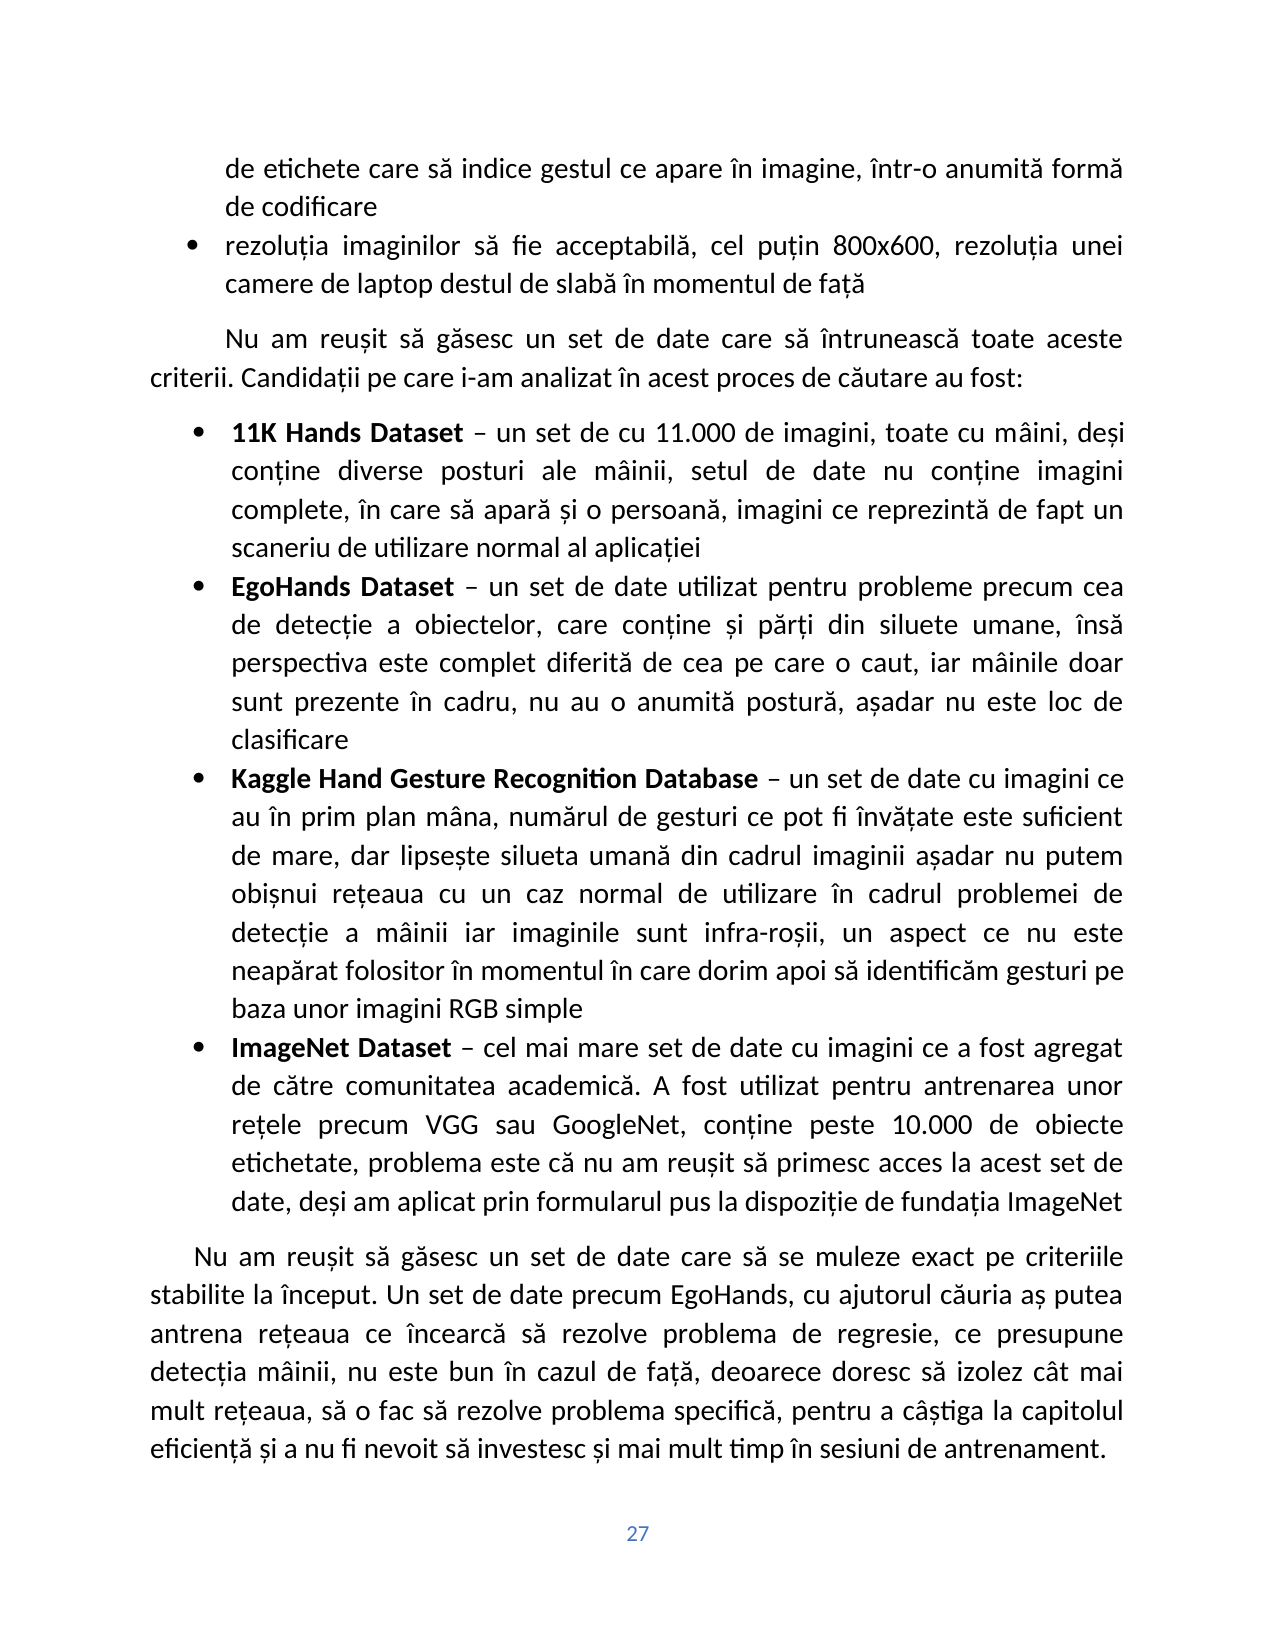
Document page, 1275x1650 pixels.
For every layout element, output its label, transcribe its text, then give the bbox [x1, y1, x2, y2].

list ImageNet Dataset – cel mai mare set de date cu imagini ce a fost agregat de către comunitatea academică. A fost utilizat pentru antrenarea unor rețele precum VGG sau GoogleNet, conține peste 10.000 de obiecte etichetate, problema este că nu am reușit să primesc acces la acest set de date, deși am aplicat prin formularul pus la dispoziție de fundația ImageNet [194, 1029, 1125, 1218]
list EgoHands Dataset – un set de date utilizat pentru probleme precum cea de detecție a obiectelor, care conține și părți din siluete umane, însă perspectiva este complet diferită de cea pe care o caut, iar mâinile doar sunt prezente în cadru, nu au o anumită postură, așadar nu este loc de clasificare [194, 568, 1125, 757]
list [187, 150, 1125, 224]
list 11K Hands Dataset – un set de cu 11.000 de imagini, toate cu mâini, deși conține diverse posturi ale mâinii, setul de date nu conține imagini complete, în care să apară și o persoană, imagini ce reprezintă de fapt un scaneriu de utilizare normal al aplicației [194, 414, 1125, 565]
text Nu am reușit să găsesc un set de date care să se muleze exact pe criteriile stabilite la început. Un set de date precum EgoHands, cu ajutorul căuria aș putea antrena rețeaua ce încearcă să rezolve problema de regresie, ce presupune detecția mâinii, nu este bun în cazul de față, deoarece doresc să izolez cât mai mult rețeaua, să o fac să rezolve problema specifică, pentru a câștiga la capitolul eficiență și a nu fi nevoit să investesc și mai mult timp în sesiuni de antrenament. [150, 1238, 1125, 1466]
list rezoluția imaginilor să fie acceptabilă, cel puțin 800x600, rezoluția unei camere de laptop destul de slabă în momentul de față [187, 227, 1125, 301]
list Kaggle Hand Gesture Recognition Database – un set de date cu imagini ce au în prim plan mâna, numărul de gesturi ce pot fi învățate este suficient de mare, dar lipsește silueta umană din cadrul imaginii așadar nu putem obișnui rețeaua cu un caz normal de utilizare în cadrul problemei de detecție a mâinii iar imaginile sunt infra-roșii, un aspect ce nu este neapărat folositor în momentul în care dorim apoi să identificăm gesturi pe baza unor imagini RGB simple [194, 760, 1125, 1026]
text Nu am reușit să găsesc un set de date care să întrunească toate aceste criterii. Candidații pe care i-am analizat în acest proces de căutare au fost: [150, 320, 1125, 394]
